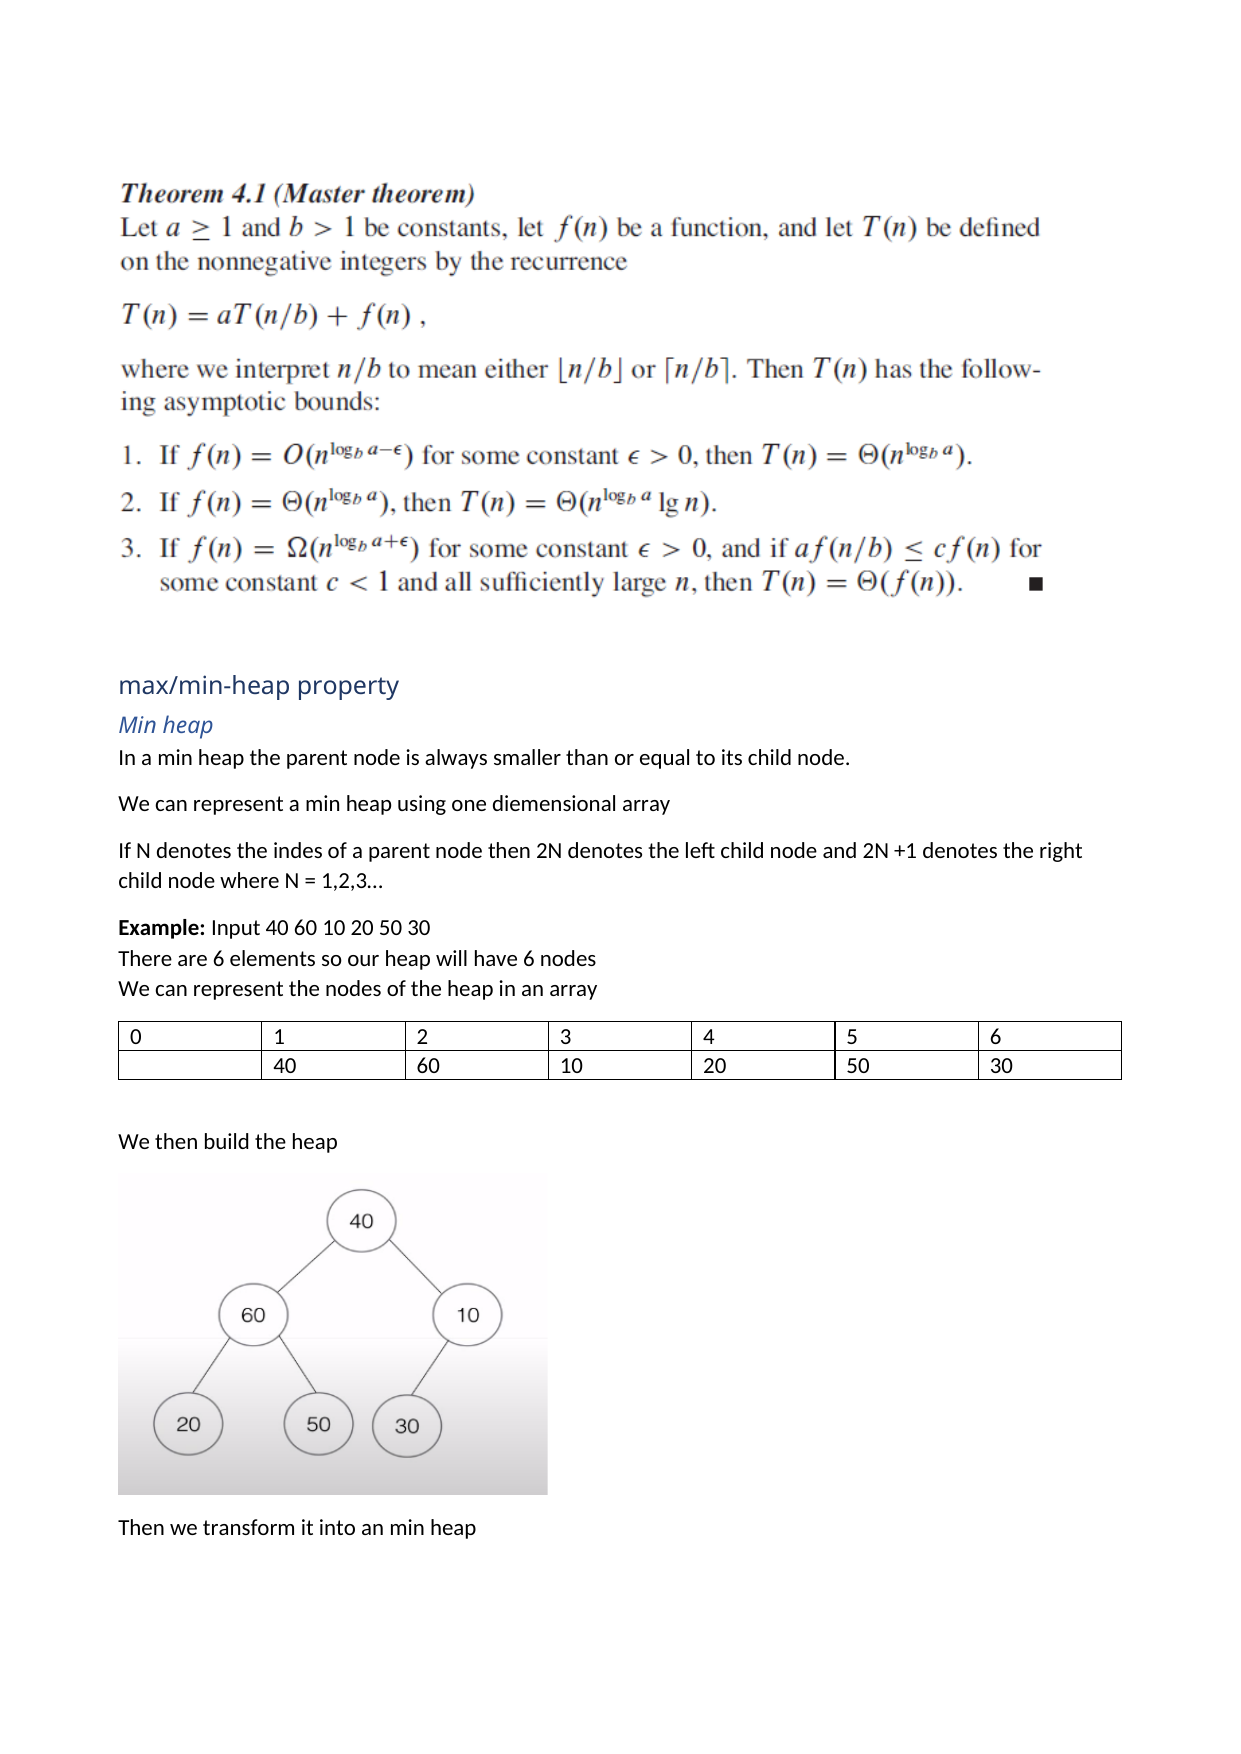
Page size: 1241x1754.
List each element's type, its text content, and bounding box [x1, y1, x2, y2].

table_cell 30 [979, 1051, 1121, 1079]
picture [118, 1173, 548, 1495]
subtitle Min heap [118, 709, 1122, 740]
table_header 2 [406, 1022, 548, 1050]
subtitle max/min-heap property [118, 668, 1122, 702]
table_cell [119, 1051, 261, 1079]
table_header 0 [119, 1022, 261, 1050]
table_header 3 [549, 1022, 691, 1050]
picture [118, 177, 1059, 603]
text If N denotes the indes of a parent node then 2N denotes the left child node and 2N +1 denotes the right child node where N = 1,2,3… [118, 836, 1122, 894]
text Then we transform it into an min heap [118, 1513, 1122, 1541]
text We can represent a min heap using one diemensional array [118, 789, 1122, 817]
table_header 4 [692, 1022, 834, 1050]
table_header 1 [262, 1022, 405, 1050]
text Example: Input 40 60 10 20 50 30 There are 6 elements so our heap will have 6 nodes We can represent the nodes of the heap in an array [118, 913, 1122, 1002]
table_cell 10 [549, 1051, 691, 1079]
table_cell 40 [262, 1051, 405, 1079]
table_cell 20 [692, 1051, 834, 1079]
table_header 5 [836, 1022, 978, 1050]
table_cell 60 [406, 1051, 548, 1079]
text In a min heap the parent node is always smaller than or equal to its child node. [118, 743, 1122, 771]
table_cell 50 [836, 1051, 978, 1079]
table_header 6 [979, 1022, 1121, 1050]
text We then build the heap [118, 1127, 1122, 1155]
